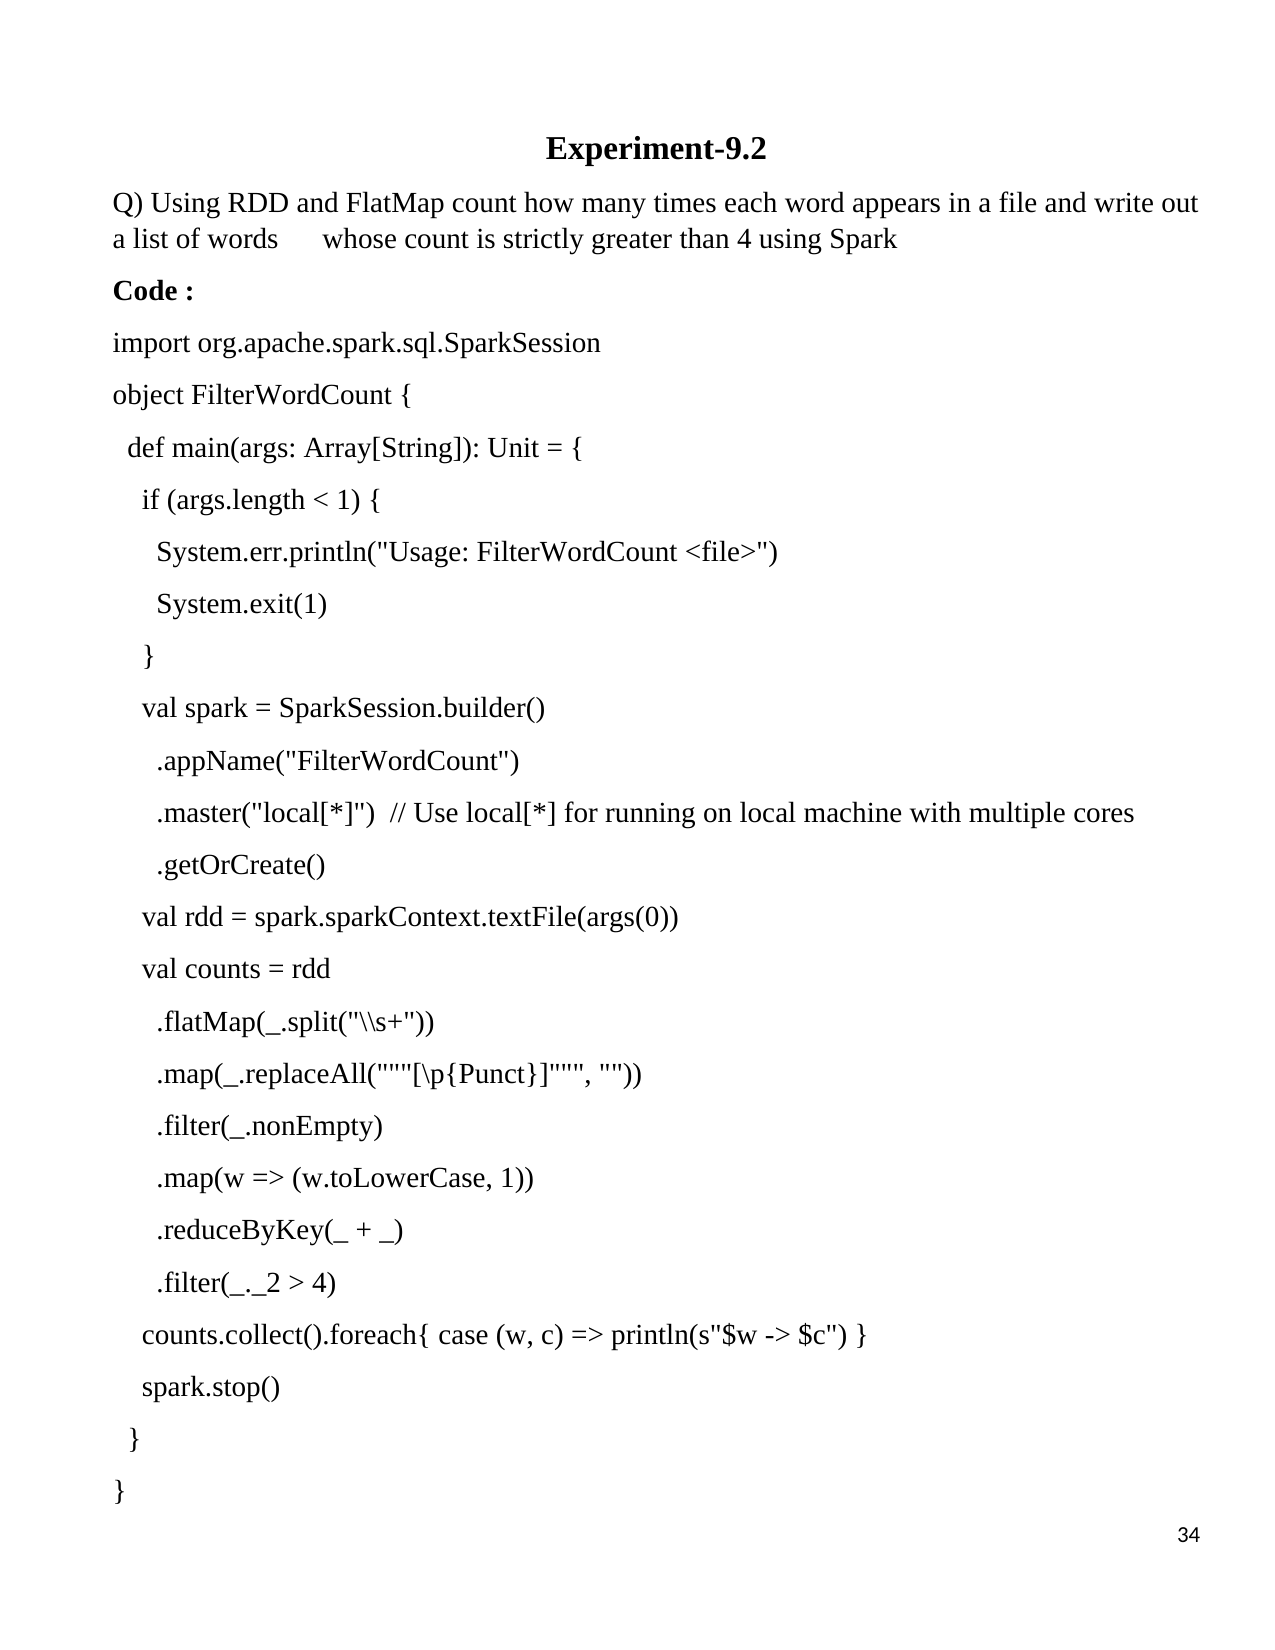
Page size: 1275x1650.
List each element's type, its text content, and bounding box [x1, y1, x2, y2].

text val rdd = spark.sparkContext.textFile(args(0)) [112, 899, 1200, 933]
text .reduceByKey(_ + _) [112, 1212, 1200, 1246]
text val counts = rdd [112, 952, 1200, 985]
text .appName("FilterWordCount") [112, 743, 1200, 776]
text Q) Using RDD and FlatMap count how many times each word appears in a file and write out a list of words whose count is strictly greater than 4 using Spark [112, 185, 1200, 254]
text import org.apache.spark.sql.SparkSession [112, 325, 1200, 359]
text .master("local[*]") // Use local[*] for running on local machine with multiple cores [112, 795, 1200, 828]
text .getOrCreate() [112, 847, 1200, 881]
text .map(w => (w.toLowerCase, 1)) [112, 1160, 1200, 1194]
text Code : [112, 273, 1200, 307]
text def main(args: Array[String]): Unit = { [112, 430, 1200, 463]
text if (args.length < 1) { [112, 482, 1200, 515]
text .flatMap(_.split("\\s+")) [112, 1004, 1200, 1037]
text Experiment-9.2 [112, 128, 1200, 166]
text System.exit(1) [112, 586, 1200, 620]
text .map(_.replaceAll("""[\p{Punct}]""", "")) [112, 1056, 1200, 1089]
text .filter(_._2 > 4) [112, 1265, 1200, 1298]
text } [112, 1421, 1200, 1455]
text counts.collect().foreach{ case (w, c) => println(s"$w -> $c") } [112, 1317, 1200, 1350]
text val spark = SparkSession.builder() [112, 691, 1200, 724]
text object FilterWordCount { [112, 377, 1200, 411]
text } [112, 638, 1200, 672]
text } [112, 1473, 1200, 1507]
text spark.stop() [112, 1369, 1200, 1403]
text .filter(_.nonEmpty) [112, 1108, 1200, 1142]
text System.err.println("Usage: FilterWordCount <file>") [112, 534, 1200, 568]
